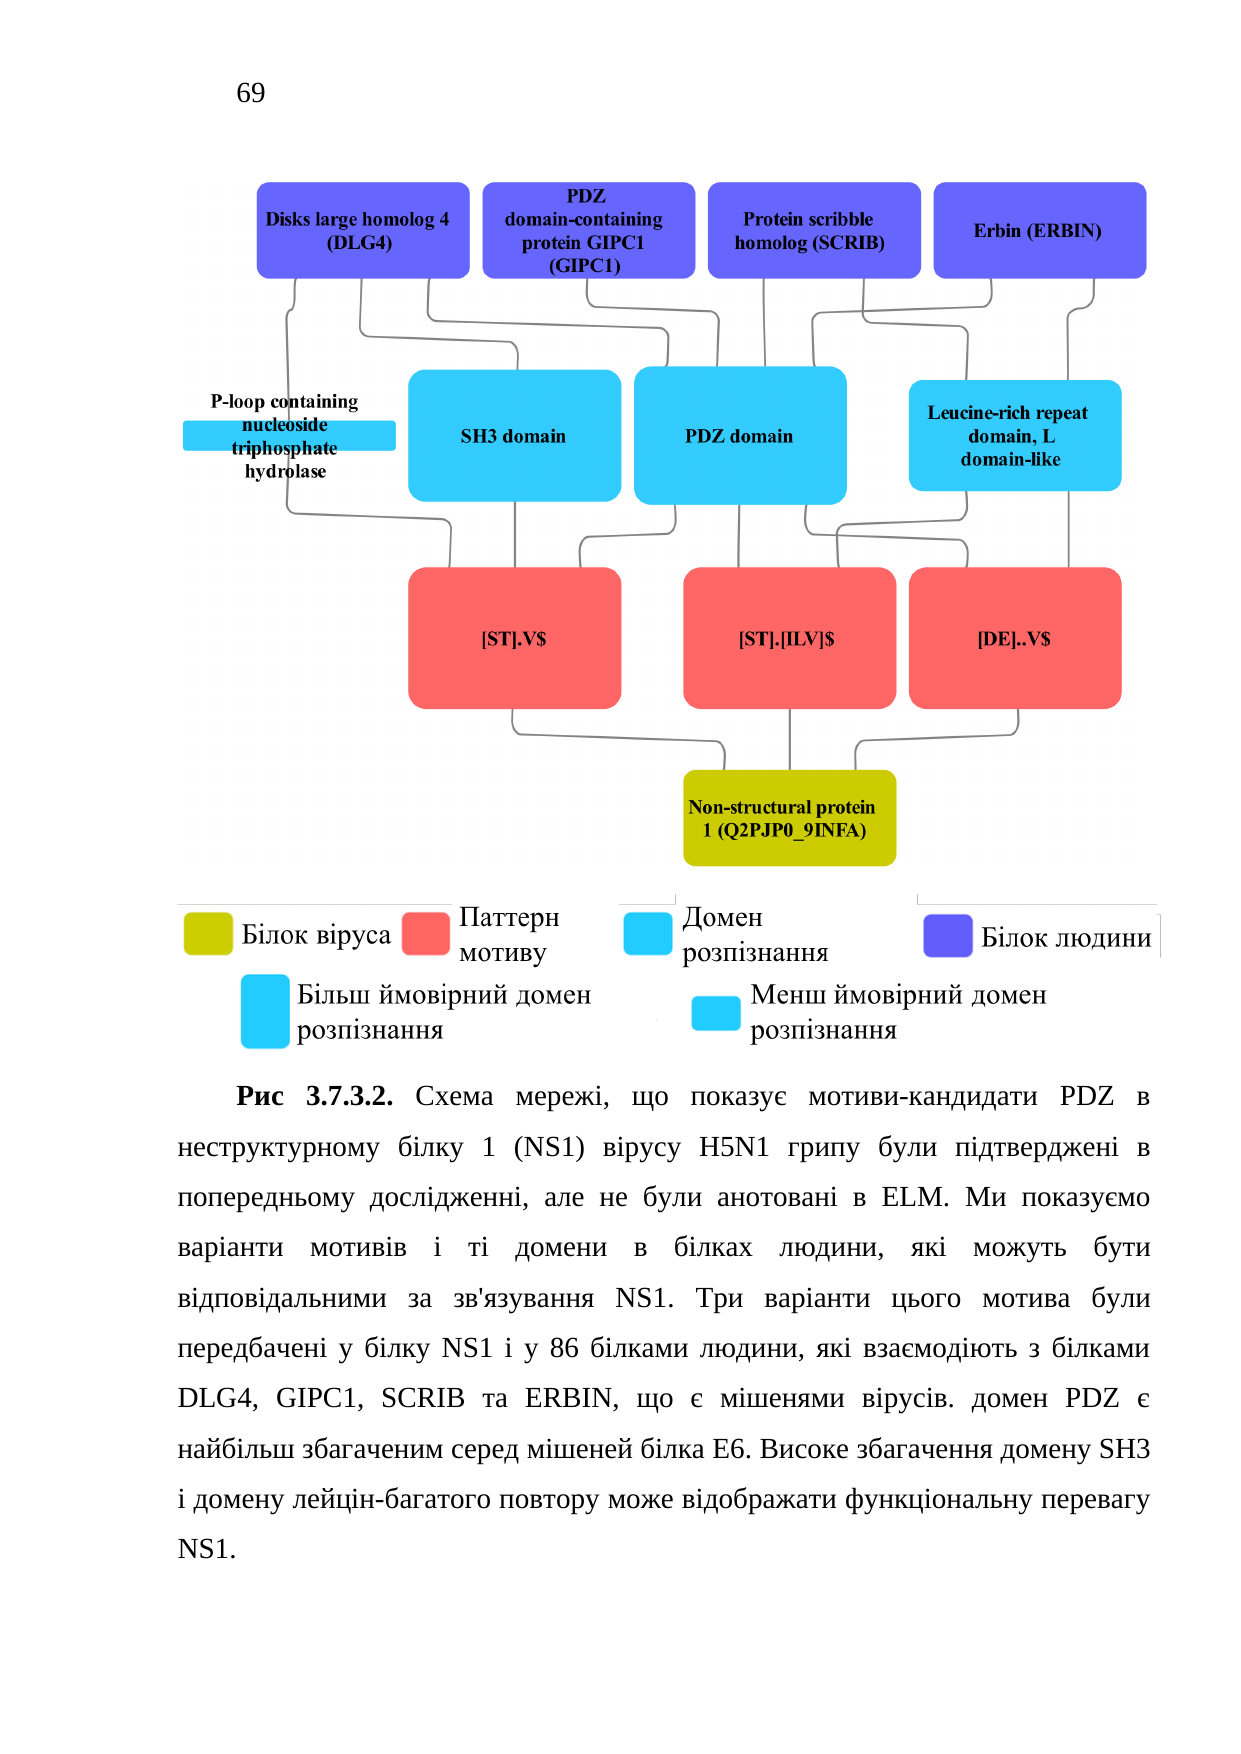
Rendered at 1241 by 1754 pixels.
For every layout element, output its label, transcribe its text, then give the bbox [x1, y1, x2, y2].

picture [177, 175, 1151, 873]
text Рис 3.7.3.2. Схема мережі, що показує мотиви-кандидати PDZ в неструктурному білку 1 (NS1) вірусу H5N1 грипу були підтверджені в попередньому дослідженні, але не були анотовані в ELM. Ми показуємо варіанти мотивів і ті домени в білках людини, які можуть бути відповідальними за зв'язування NS1. Три варіанти цього мотива були передбачені у білку NS1 і у 86 білками людини, які взаємодіють з білками DLG4, GIPC1, SCRIB та ERBIN, що є мішенями вірусів. домен PDZ є найбільш збагаченим серед мішеней білка E6. Високе збагачення домену SH3 і домену лейцін-багатого повтору може відображати функціональну перевагу NS1. [177, 1078, 1152, 1565]
picture [177, 889, 1168, 1062]
